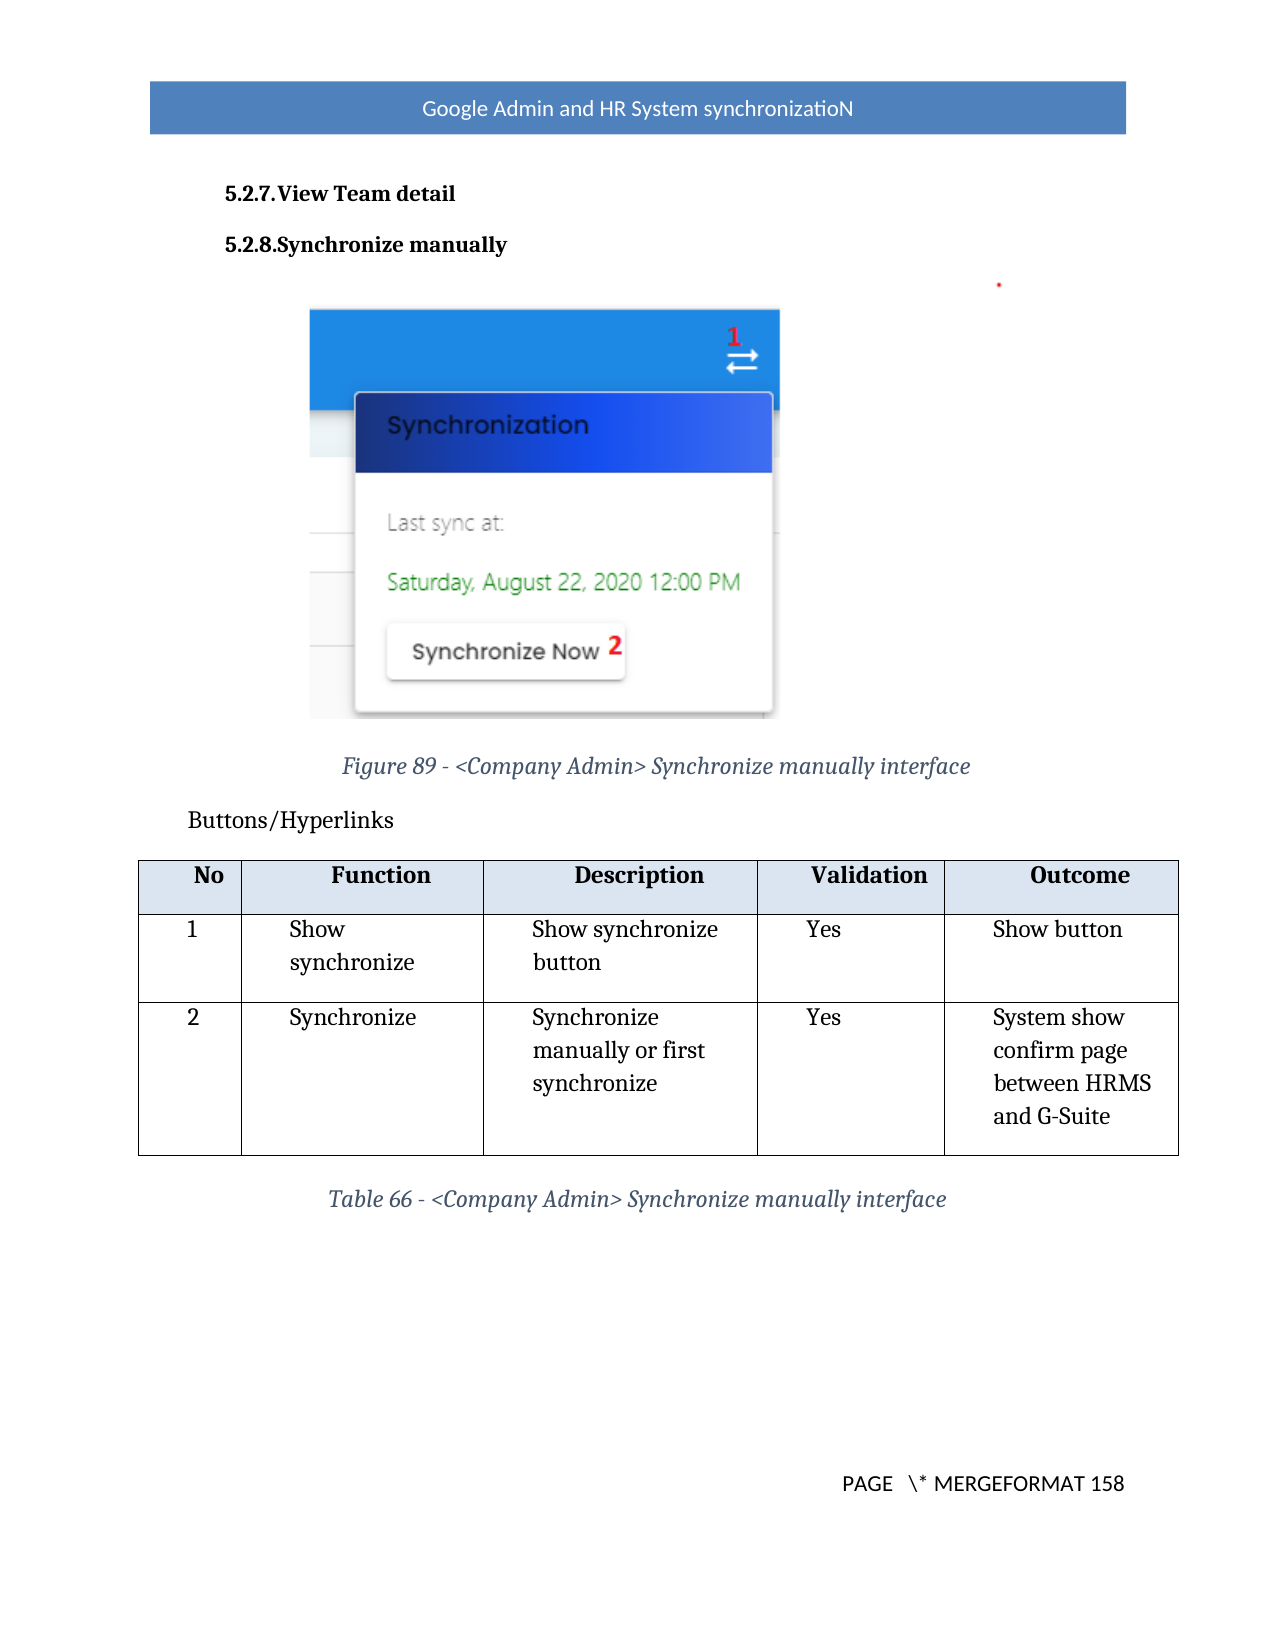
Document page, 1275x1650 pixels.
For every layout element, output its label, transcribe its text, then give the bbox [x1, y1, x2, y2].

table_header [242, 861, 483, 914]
text Buttons/Hyperlinks [187, 806, 1125, 834]
subtitle Synchronize manually [225, 232, 1125, 258]
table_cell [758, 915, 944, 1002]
text Table 66 - <Company Admin> Synchronize manually interface [150, 1185, 1125, 1214]
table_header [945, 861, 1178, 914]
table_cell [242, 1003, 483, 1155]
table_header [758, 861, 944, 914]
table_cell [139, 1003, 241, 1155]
picture [309, 282, 1003, 719]
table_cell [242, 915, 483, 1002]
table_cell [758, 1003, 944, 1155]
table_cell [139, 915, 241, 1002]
subtitle View Team detail [225, 181, 1125, 207]
text Figure 89 - <Company Admin> Synchronize manually interface [187, 752, 1125, 781]
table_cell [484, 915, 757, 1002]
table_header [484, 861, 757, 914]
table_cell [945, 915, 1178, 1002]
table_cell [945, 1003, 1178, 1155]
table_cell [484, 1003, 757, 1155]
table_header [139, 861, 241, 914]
